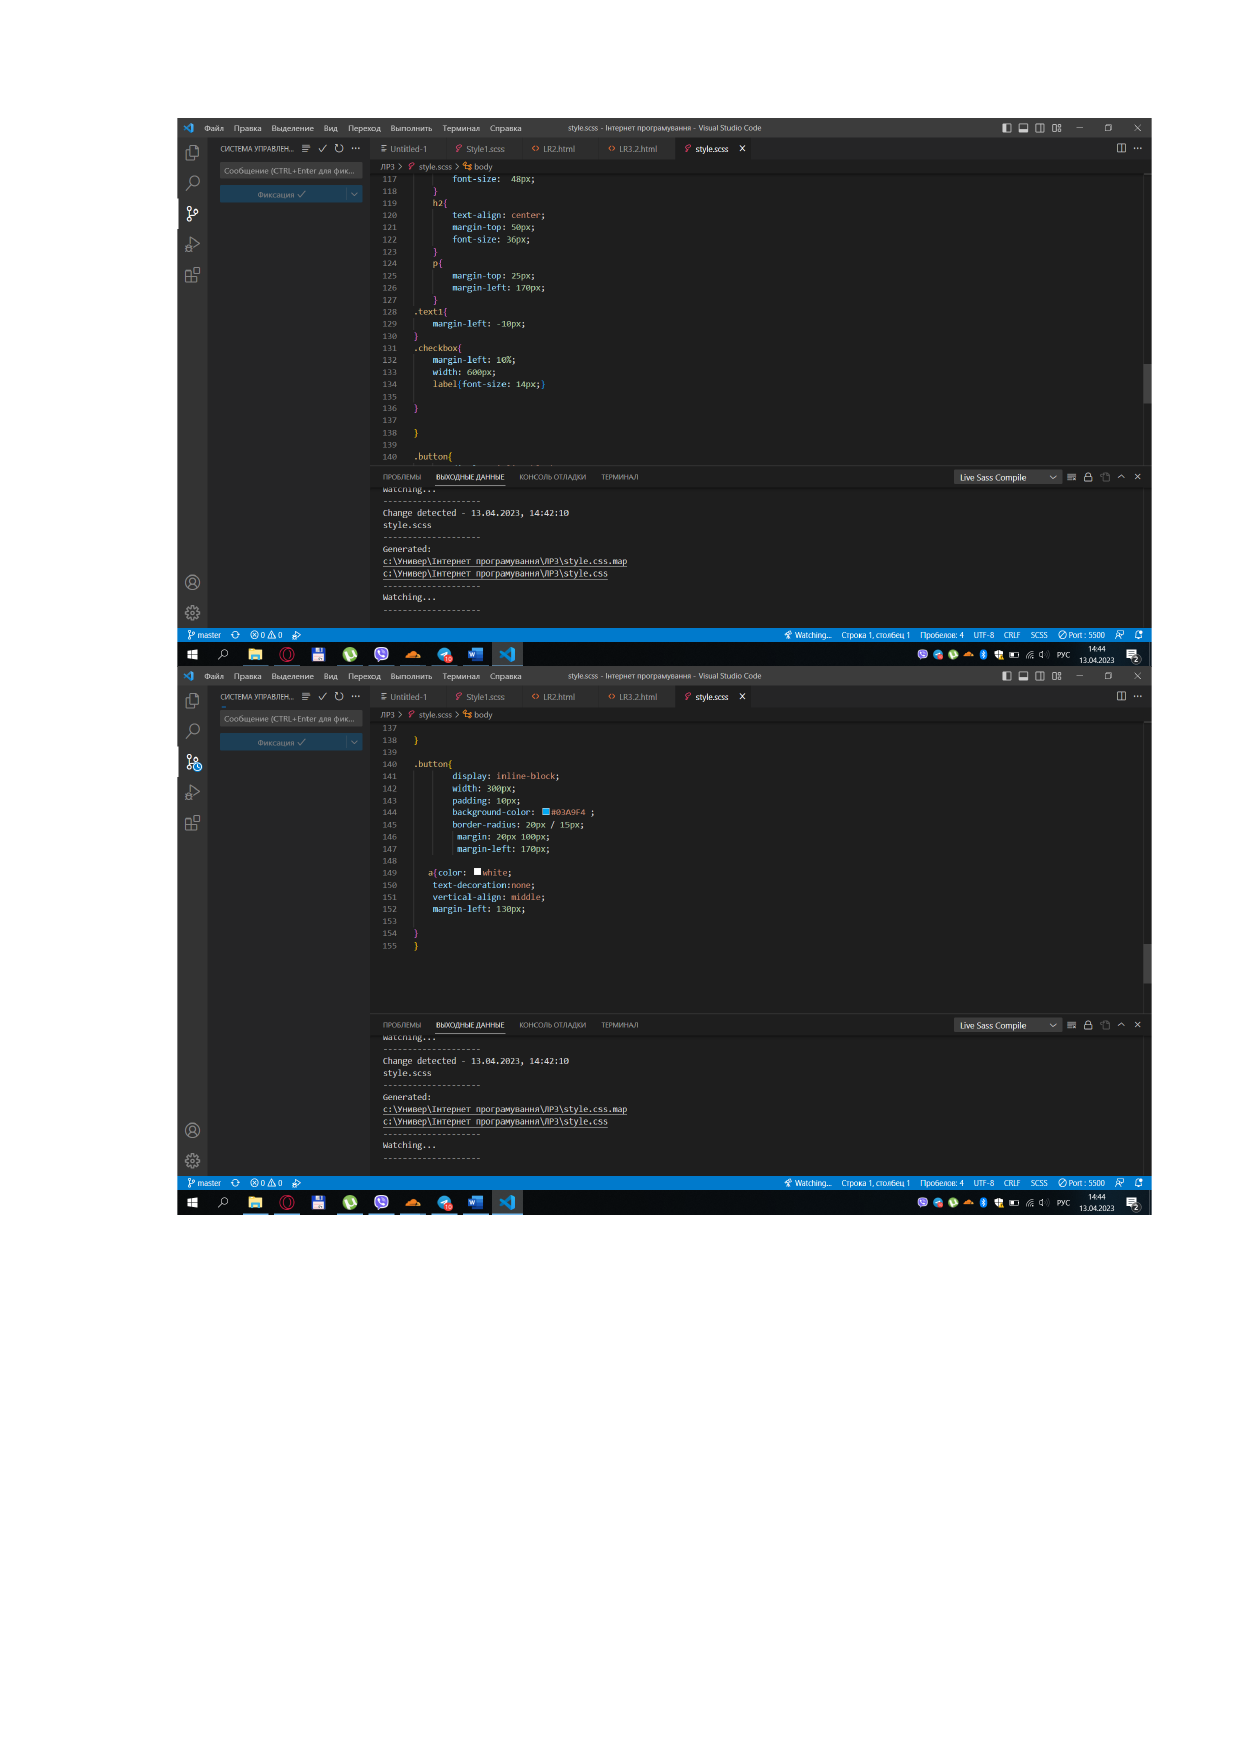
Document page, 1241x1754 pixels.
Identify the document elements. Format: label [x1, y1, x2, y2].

picture [177, 118, 1152, 1215]
